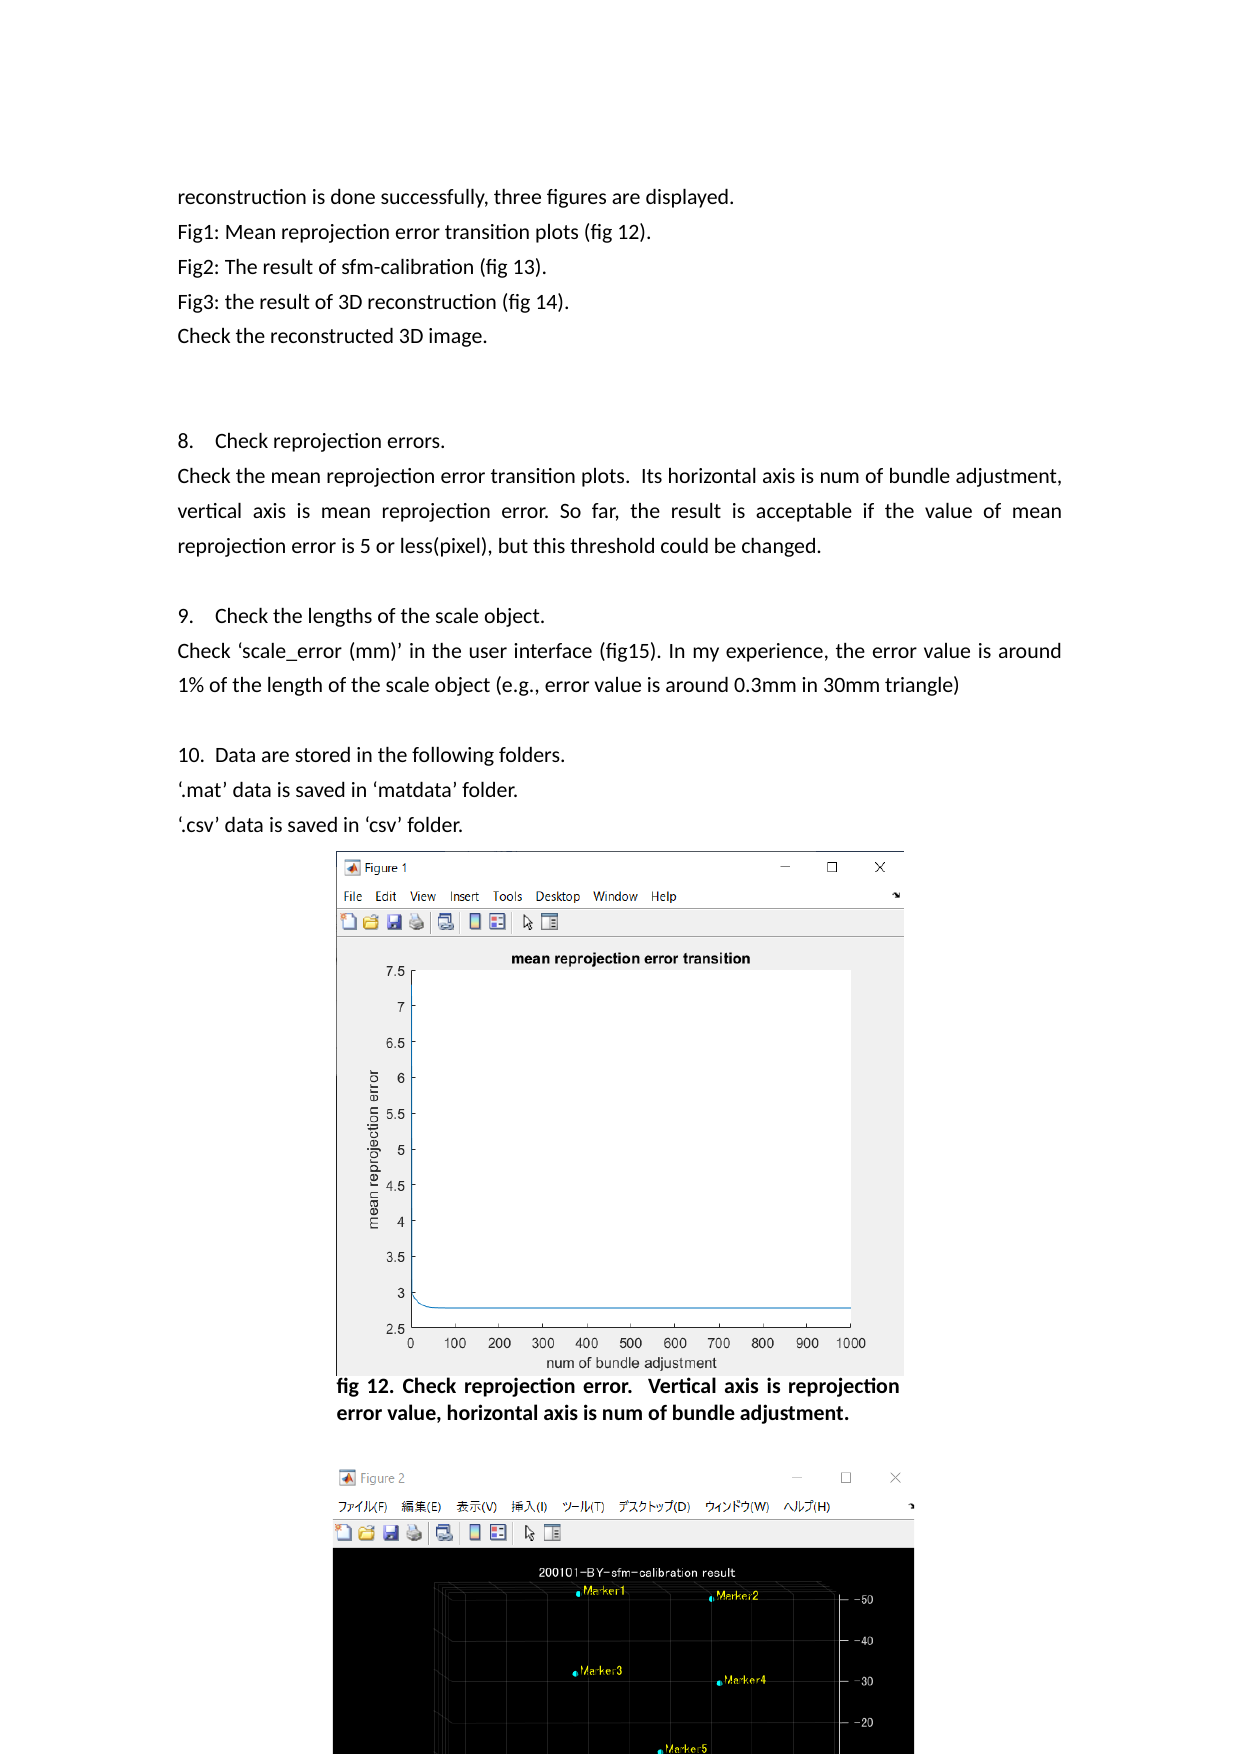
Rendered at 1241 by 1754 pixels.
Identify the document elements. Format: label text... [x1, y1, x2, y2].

list Check the lengths of the scale object. [177, 598, 1063, 633]
text ‘.mat’ data is saved in ‘matdata’ folder. [177, 772, 1063, 807]
list Check reprojection errors. [177, 423, 1063, 458]
text ‘.csv’ data is saved in ‘csv’ folder. [177, 807, 1063, 842]
text Check ‘scale_error (mm)’ in the user interface (fig15). In my experience, the error value is around 1% of the length of the scale object (e.g., error value is around 0.3mm in 30mm triangle) [177, 633, 1063, 702]
picture [332, 1462, 915, 1754]
text Check the reconstructed 3D image. [177, 319, 1063, 353]
picture [336, 851, 904, 1376]
list Data are stored in the following folders. [177, 737, 1063, 772]
text Fig3: the result of 3D reconstruction (fig 14). [177, 284, 1063, 319]
text If the reconstruction is done successfully, three figures are displayed. [177, 179, 1063, 214]
text Fig2: The result of sfm-calibration (fig 13). [177, 249, 1063, 284]
text Fig1: Mean reprojection error transition plots (fig 12). [177, 214, 1063, 249]
text Check the mean reprojection error transition plots. Its horizontal axis is num of bundle adjustment, vertical axis is mean reprojection error. So far, the result is acceptable if the value of mean reprojection error is 5 or less(pixel), but this threshold could be changed. [177, 458, 1063, 563]
